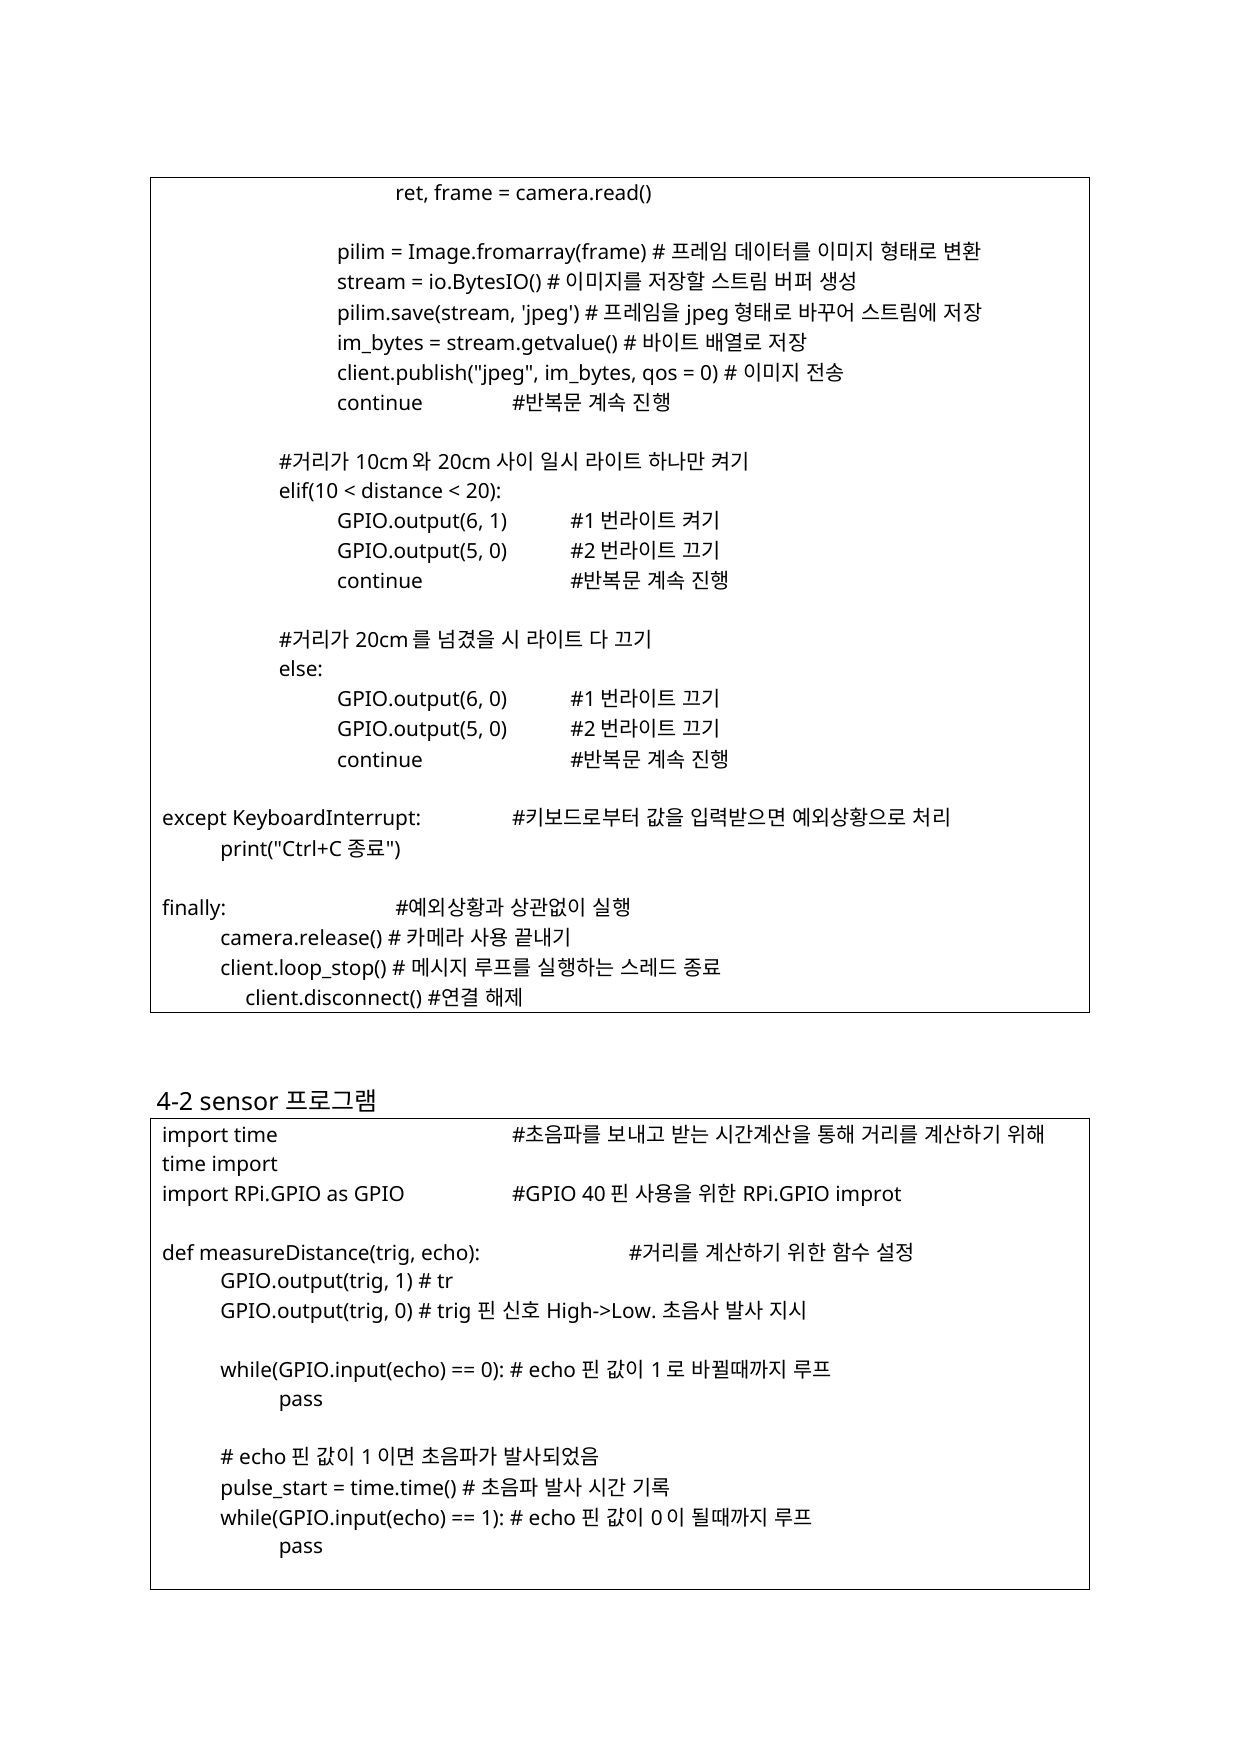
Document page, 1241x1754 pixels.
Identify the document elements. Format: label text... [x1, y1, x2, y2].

text 4-2 sensor 프로그램 [150, 1081, 1090, 1117]
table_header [151, 178, 1089, 1012]
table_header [151, 1119, 1089, 1588]
